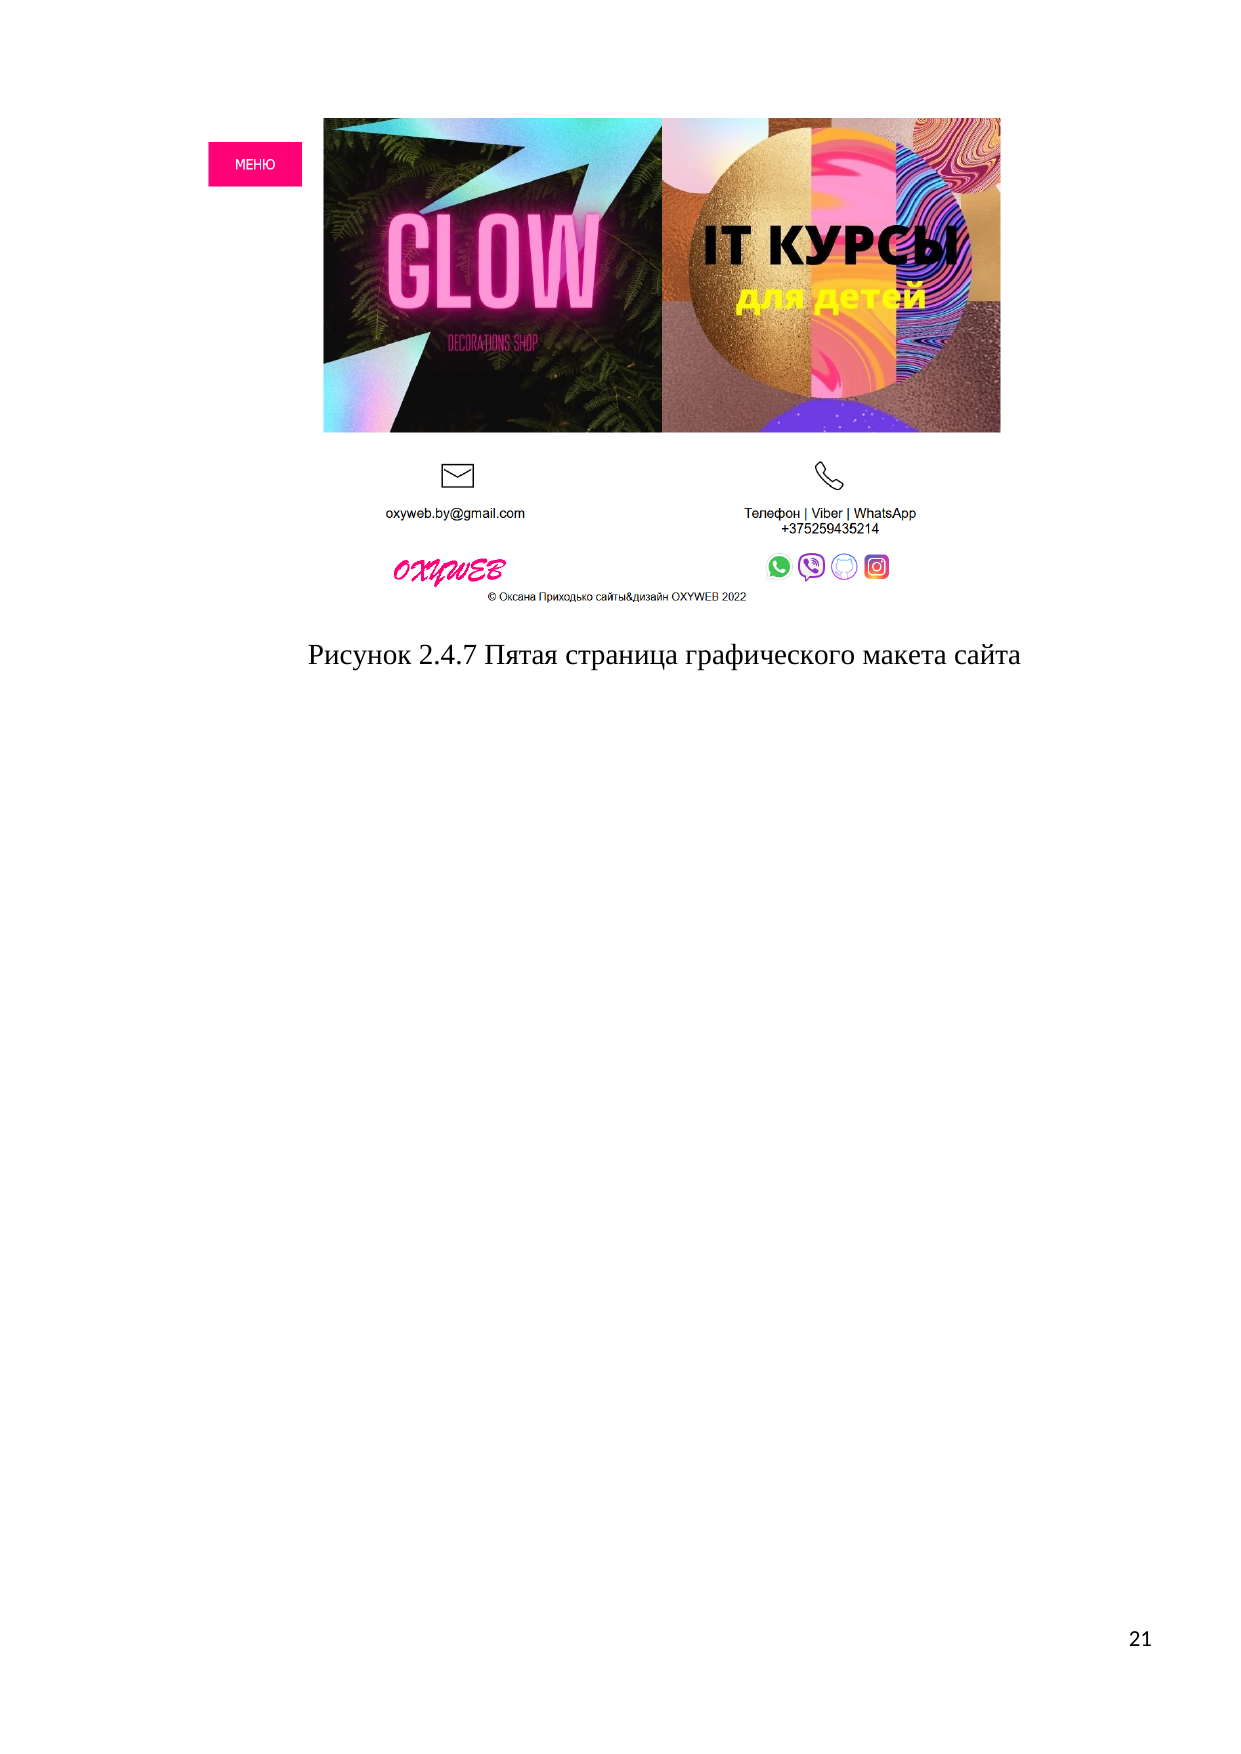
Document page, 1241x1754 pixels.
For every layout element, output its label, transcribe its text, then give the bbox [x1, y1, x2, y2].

text Рисунок 2.4.7 Пятая страница графического макета сайта [177, 637, 1152, 671]
picture [177, 118, 1062, 619]
